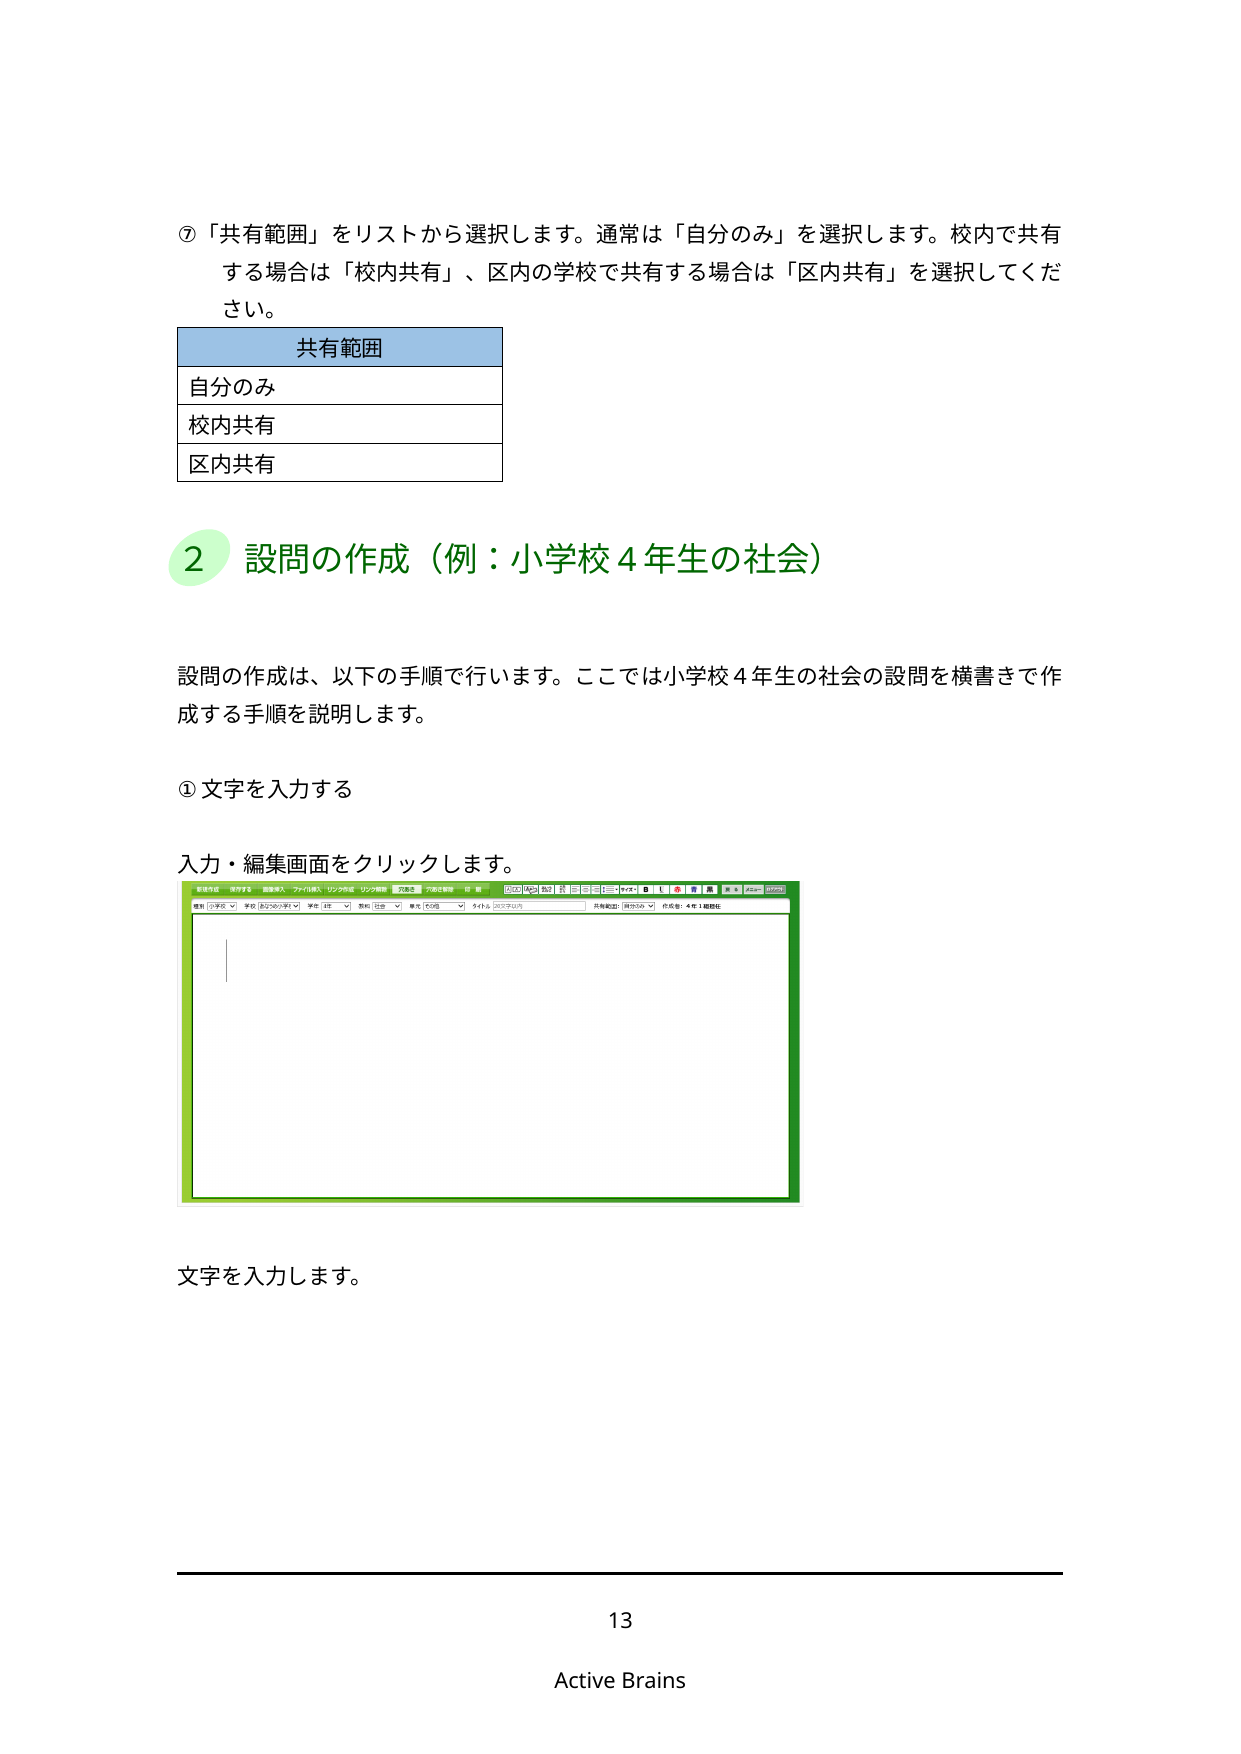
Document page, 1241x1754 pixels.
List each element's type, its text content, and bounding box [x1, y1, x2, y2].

table_cell 自分のみ [178, 367, 502, 404]
text ①文字を入力する [177, 769, 1063, 806]
text 文字を入力します。 [177, 1256, 1063, 1294]
table_header 共有範囲 [178, 328, 502, 366]
picture [177, 881, 804, 1207]
text 設問の作成は、以下の手順で行います。ここでは小学校４年生の社会の設問を横書きで作成する手順を説明します。 [177, 656, 1063, 731]
table_cell 区内共有 [178, 444, 502, 481]
text ２ 設問の作成（例：小学校4年生の社会） [177, 520, 1063, 595]
table_cell 校内共有 [178, 405, 502, 443]
text 入力・編集画面をクリックします。 [177, 844, 1063, 881]
text ⑦「共有範囲」をリストから選択します。通常は「自分のみ」を選択します。校内で共有する場合は「校内共有」、区内の学校で共有する場合は「区内共有」を選択してください。 [177, 214, 1063, 327]
